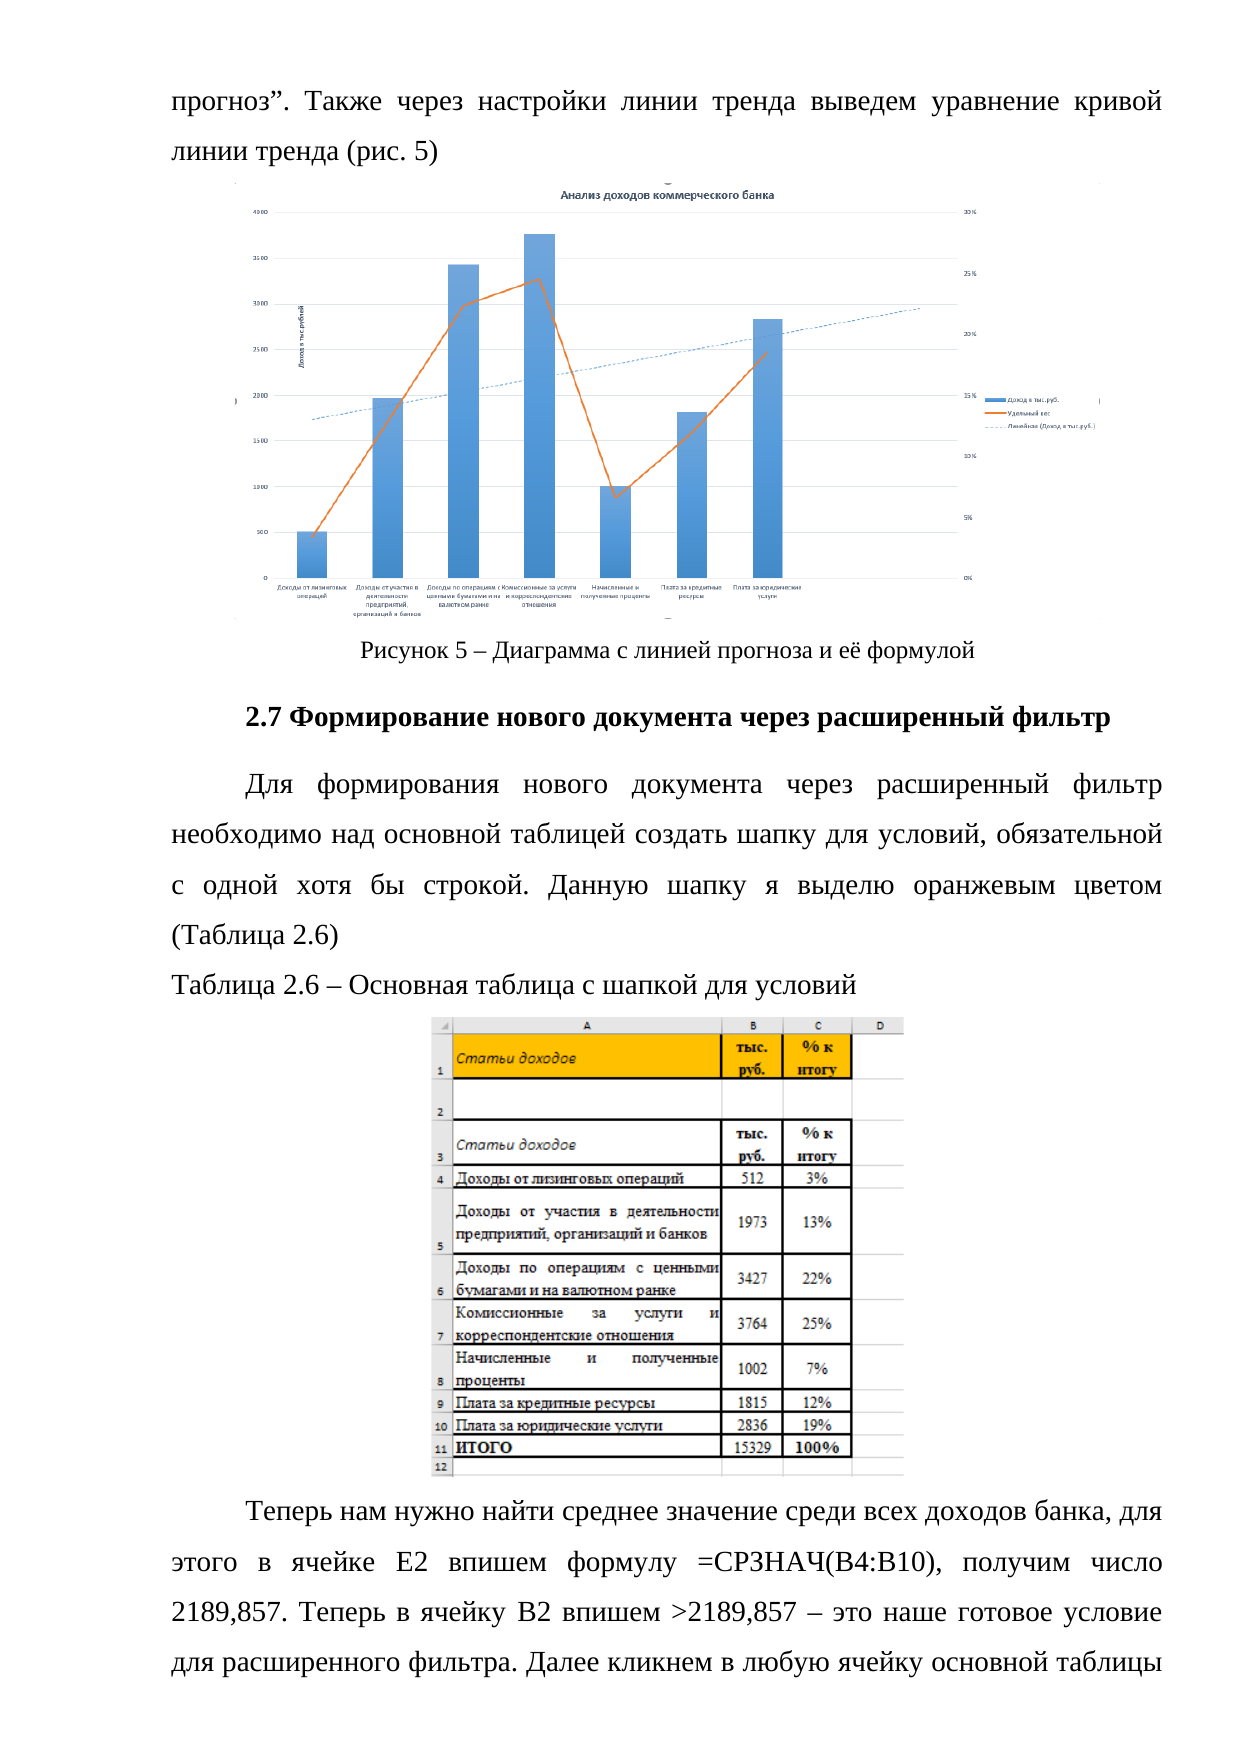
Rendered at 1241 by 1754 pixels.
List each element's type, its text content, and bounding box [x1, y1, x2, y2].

text Таблица 2.6 – Основная таблица с шапкой для условий [171, 967, 1163, 1001]
text Рисунок 5 – Диаграмма с линией прогноза и её формулой [171, 635, 1163, 664]
picture [234, 183, 1100, 619]
picture [431, 1017, 904, 1477]
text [171, 1493, 1163, 1678]
subtitle 2.7 Формирование нового документа через расширенный фильтр [171, 699, 1163, 733]
text Для формирования нового документа через расширенный фильтр необходимо над основной таблицей создать шапку для условий, обязательной с одной хотя бы строкой. Данную шапку я выделю оранжевым цветом (Таблица 2.6) [171, 766, 1163, 951]
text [171, 83, 1163, 167]
